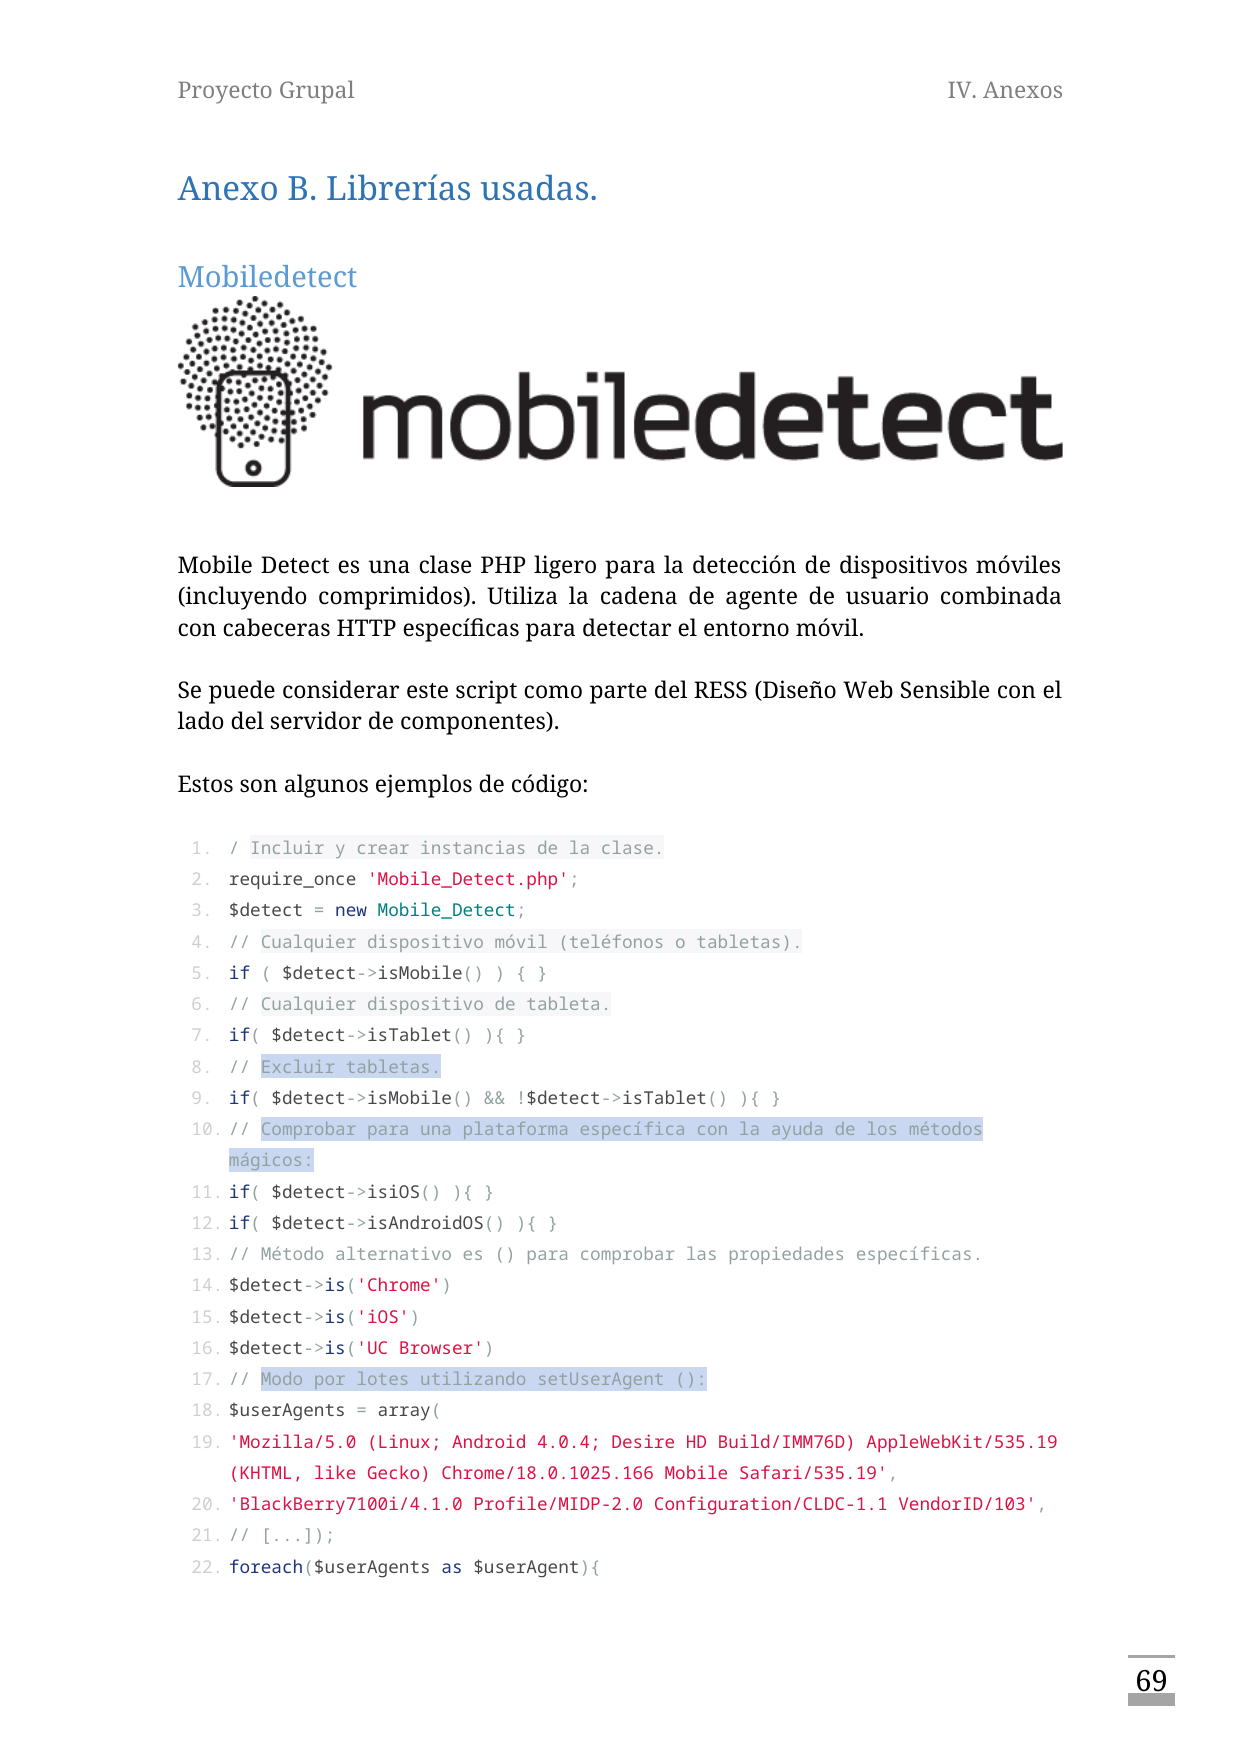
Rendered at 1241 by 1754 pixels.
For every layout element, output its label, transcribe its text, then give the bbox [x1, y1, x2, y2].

list require_once 'Mobile_Detect.php'; [191, 859, 1063, 891]
list if ( $detect->isMobile() ) { } [191, 953, 1063, 984]
list // Cualquier dispositivo móvil (teléfonos o tabletas). [191, 922, 1063, 953]
list $detect->is('UC Browser') [191, 1328, 1063, 1359]
list 'Mozilla/5.0 (Linux; Android 4.0.4; Desire HD Build/IMM76D) AppleWebKit/535.19 (KHTML, like Gecko) Chrome/18.0.1025.166 Mobile Safari/535.19', [191, 1422, 1063, 1484]
list // Método alternativo es () para comprobar las propiedades específicas. [191, 1234, 1063, 1266]
list // Comprobar para una plataforma específica con la ayuda de los métodos mágicos: [191, 1109, 1063, 1172]
text Mobile Detect es una clase PHP ligero para la detección de dispositivos móviles (incluyendo comprimidos). Utiliza la cadena de agente de usuario combinada con cabeceras HTTP específicas para detectar el entorno móvil. [177, 549, 1063, 643]
list if( $detect->isMobile() && !$detect->isTablet() ){ } [191, 1078, 1063, 1109]
list $detect->is('iOS') [191, 1297, 1063, 1328]
text Estos son algunos ejemplos de código: [177, 768, 1063, 799]
list $detect = new Mobile_Detect; [191, 891, 1063, 922]
list / Incluir y crear instancias de la clase. [191, 828, 1063, 859]
list if( $detect->isAndroidOS() ){ } [191, 1203, 1063, 1234]
text Se puede considerar este script como parte del RESS (Diseño Web Sensible con el lado del servidor de componentes). [177, 674, 1063, 737]
list 'BlackBerry7100i/4.1.0 Profile/MIDP-2.0 Configuration/CLDC-1.1 VendorID/103', [191, 1484, 1063, 1516]
list $detect->is('Chrome') [191, 1266, 1063, 1297]
list // Excluir tabletas. [191, 1047, 1063, 1078]
subtitle Anexo B. Librerías usadas. [177, 164, 1063, 210]
list // Modo por lotes utilizando setUserAgent (): [191, 1359, 1063, 1391]
list if( $detect->isTablet() ){ } [191, 1016, 1063, 1047]
list if( $detect->isiOS() ){ } [191, 1172, 1063, 1203]
list $userAgents = array( [191, 1391, 1063, 1422]
subtitle Mobiledetect [177, 257, 1063, 296]
list // [...]); [191, 1516, 1063, 1547]
list foreach($userAgents as $userAgent){ [191, 1547, 1063, 1578]
list // Cualquier dispositivo de tableta. [191, 984, 1063, 1016]
picture [177, 296, 1063, 487]
